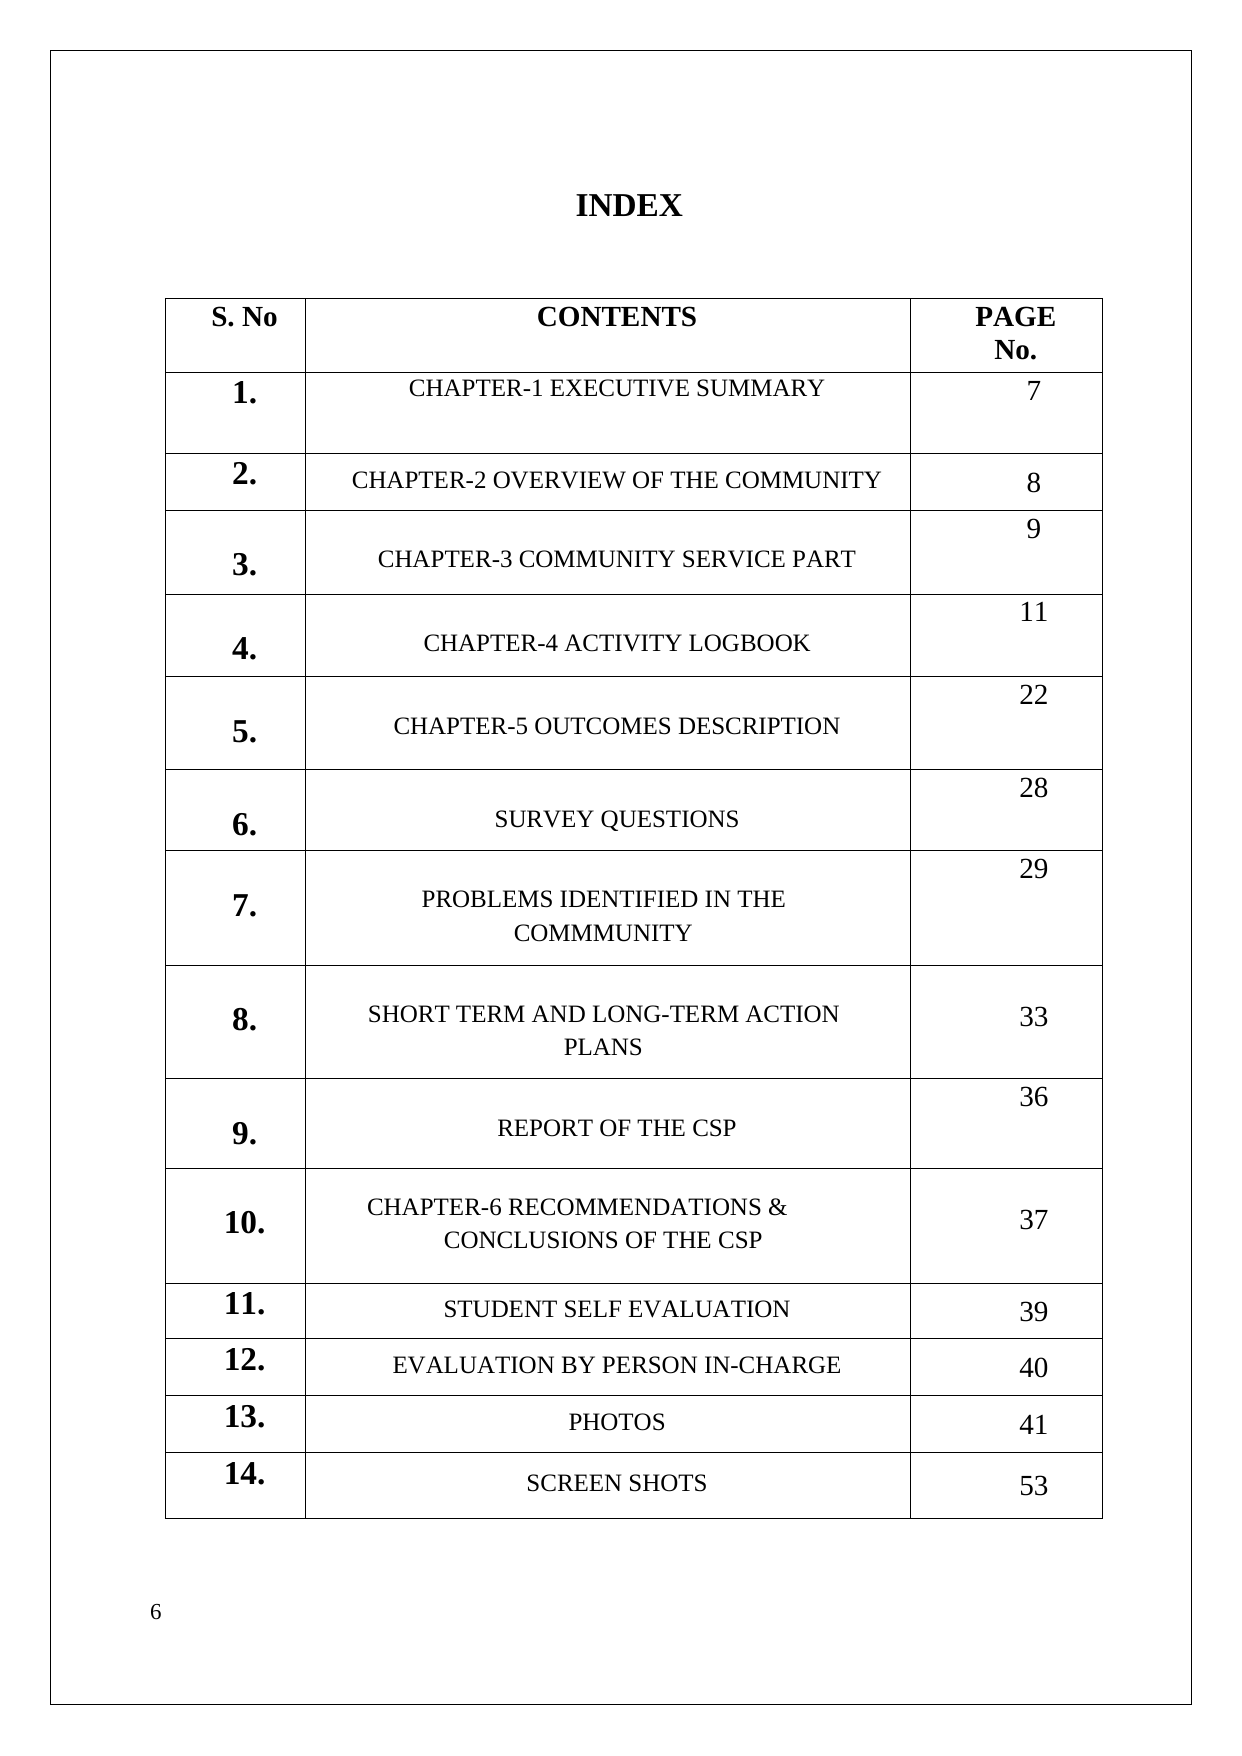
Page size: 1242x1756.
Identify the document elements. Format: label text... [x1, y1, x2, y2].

table_cell CHAPTER-4 ACTIVITY LOGBOOK [306, 595, 910, 676]
table_cell 41 [911, 1396, 1102, 1452]
table_cell EVALUATION BY PERSON IN-CHARGE [306, 1339, 910, 1395]
table_cell CHAPTER-5 OUTCOMES DESCRIPTION [306, 677, 910, 769]
table_cell 4. [166, 595, 305, 676]
table_header S. No [166, 299, 305, 372]
table_cell REPORT OF THE CSP [306, 1079, 910, 1168]
table_cell 12. [166, 1339, 305, 1395]
table_cell 13. [166, 1396, 305, 1452]
table_cell CHAPTER-2 OVERVIEW OF THE COMMUNITY [306, 454, 910, 510]
table_cell 5. [166, 677, 305, 769]
table_cell 2. [166, 454, 305, 510]
table_cell SURVEY QUESTIONS [306, 770, 910, 850]
table_cell 39 [911, 1284, 1102, 1338]
table_cell 33 [911, 966, 1102, 1078]
table_cell CHAPTER-3 COMMUNITY SERVICE PART [306, 511, 910, 593]
table_cell 7 [911, 373, 1102, 452]
table_cell SCREEN SHOTS [306, 1453, 910, 1517]
table_cell 11. [166, 1284, 305, 1338]
table_cell CHAPTER-6 RECOMMENDATIONS & CONCLUSIONS OF THE CSP [306, 1169, 910, 1283]
table_cell PHOTOS [306, 1396, 910, 1452]
table_cell 8. [166, 966, 305, 1078]
table_cell 36 [911, 1079, 1102, 1168]
table_cell 7. [166, 851, 305, 965]
text INDEX [75, 186, 683, 224]
table_header PAGE No. [911, 299, 1102, 372]
table_cell 14. [166, 1453, 305, 1517]
table_cell 1. [166, 373, 305, 452]
table_cell CHAPTER-1 EXECUTIVE SUMMARY [306, 373, 910, 452]
table_cell SHORT TERM AND LONG-TERM ACTION PLANS [306, 966, 910, 1078]
table_cell 37 [911, 1169, 1102, 1283]
table_cell 9 [911, 511, 1102, 593]
table_cell 40 [911, 1339, 1102, 1395]
table_cell 29 [911, 851, 1102, 965]
table_cell 9. [166, 1079, 305, 1168]
table_cell 53 [911, 1453, 1102, 1517]
table_cell 11 [911, 595, 1102, 676]
table_cell STUDENT SELF EVALUATION [306, 1284, 910, 1338]
table_cell 10. [166, 1169, 305, 1283]
table_cell 28 [911, 770, 1102, 850]
table_header CONTENTS [306, 299, 910, 372]
table_cell 3. [166, 511, 305, 593]
table_cell 8 [911, 454, 1102, 510]
table_cell PROBLEMS IDENTIFIED IN THE COMMMUNITY [306, 851, 910, 965]
table_cell 22 [911, 677, 1102, 769]
table_cell 6. [166, 770, 305, 850]
